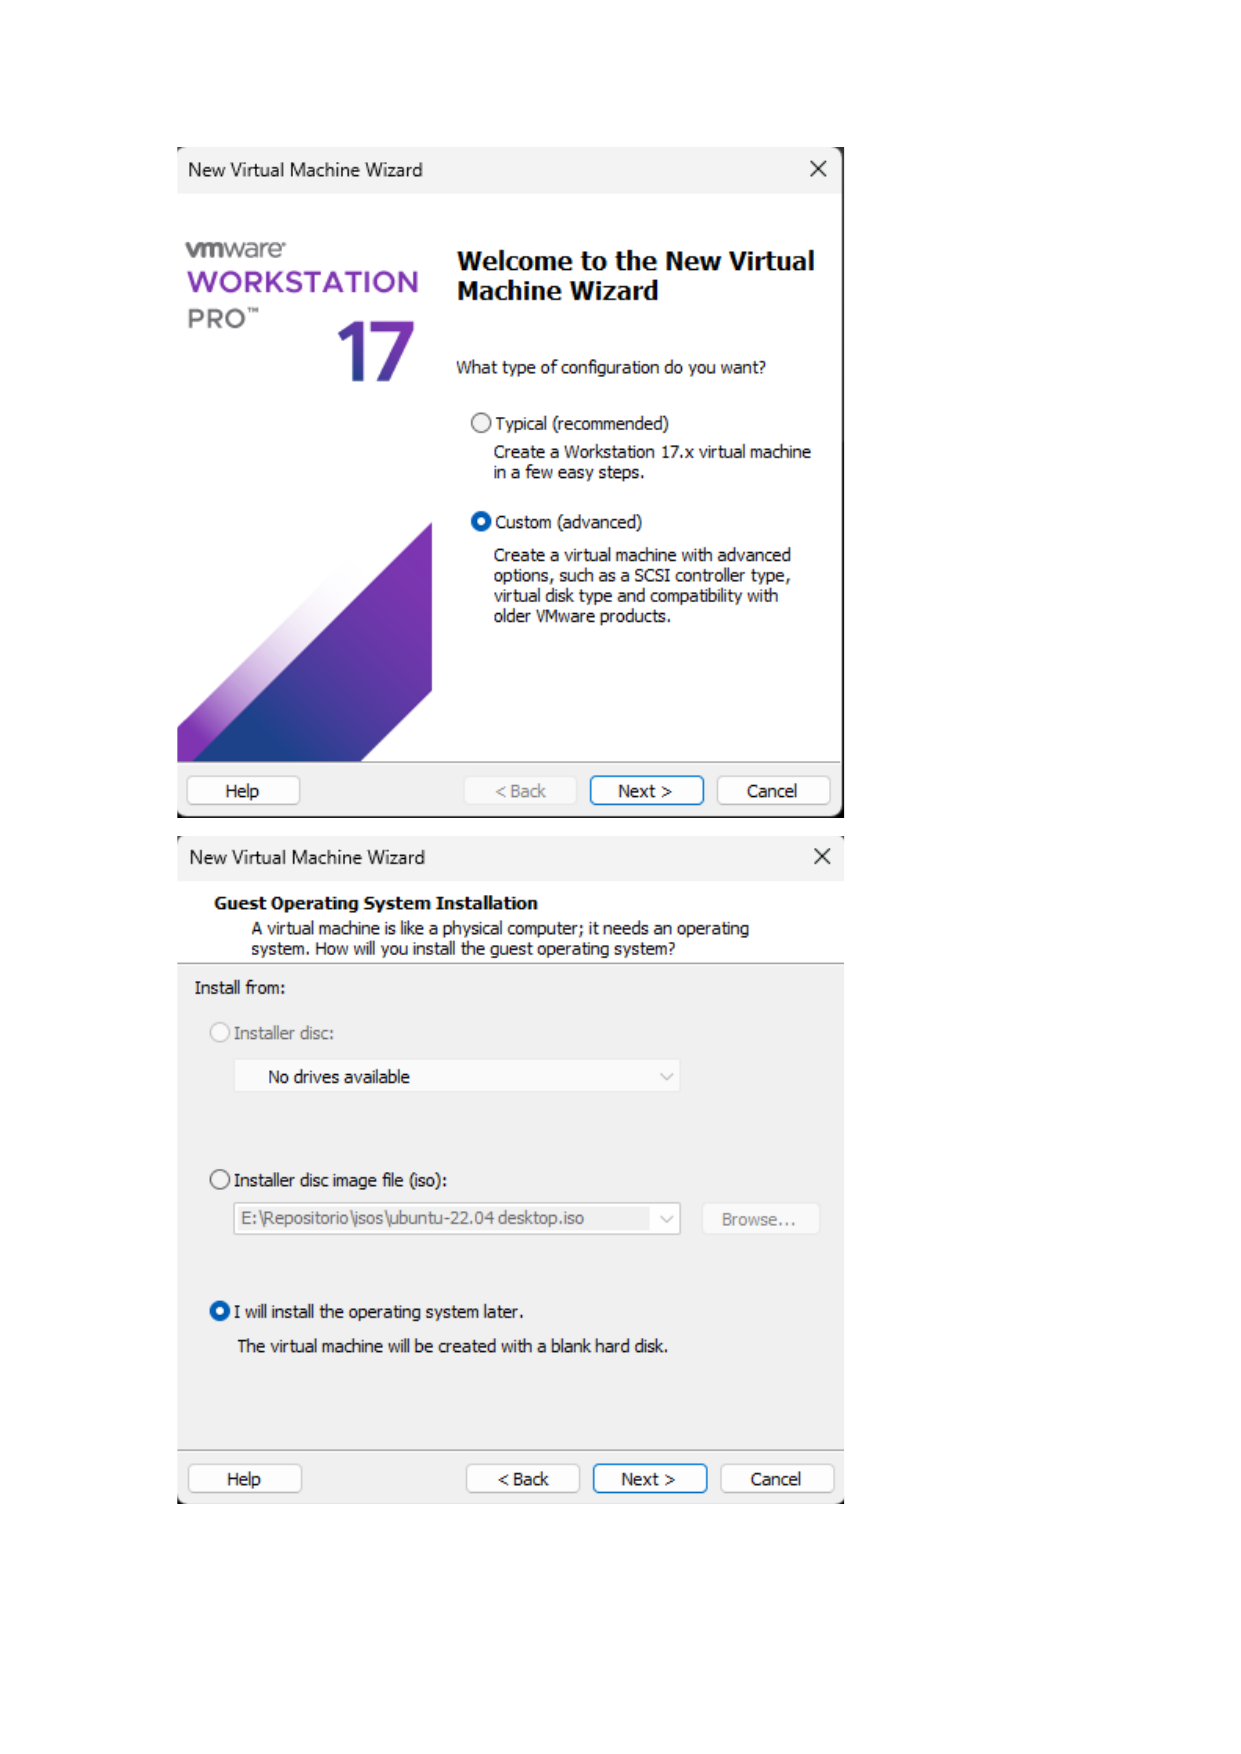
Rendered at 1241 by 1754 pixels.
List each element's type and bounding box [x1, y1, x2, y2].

picture [177, 147, 845, 818]
picture [177, 836, 845, 1504]
